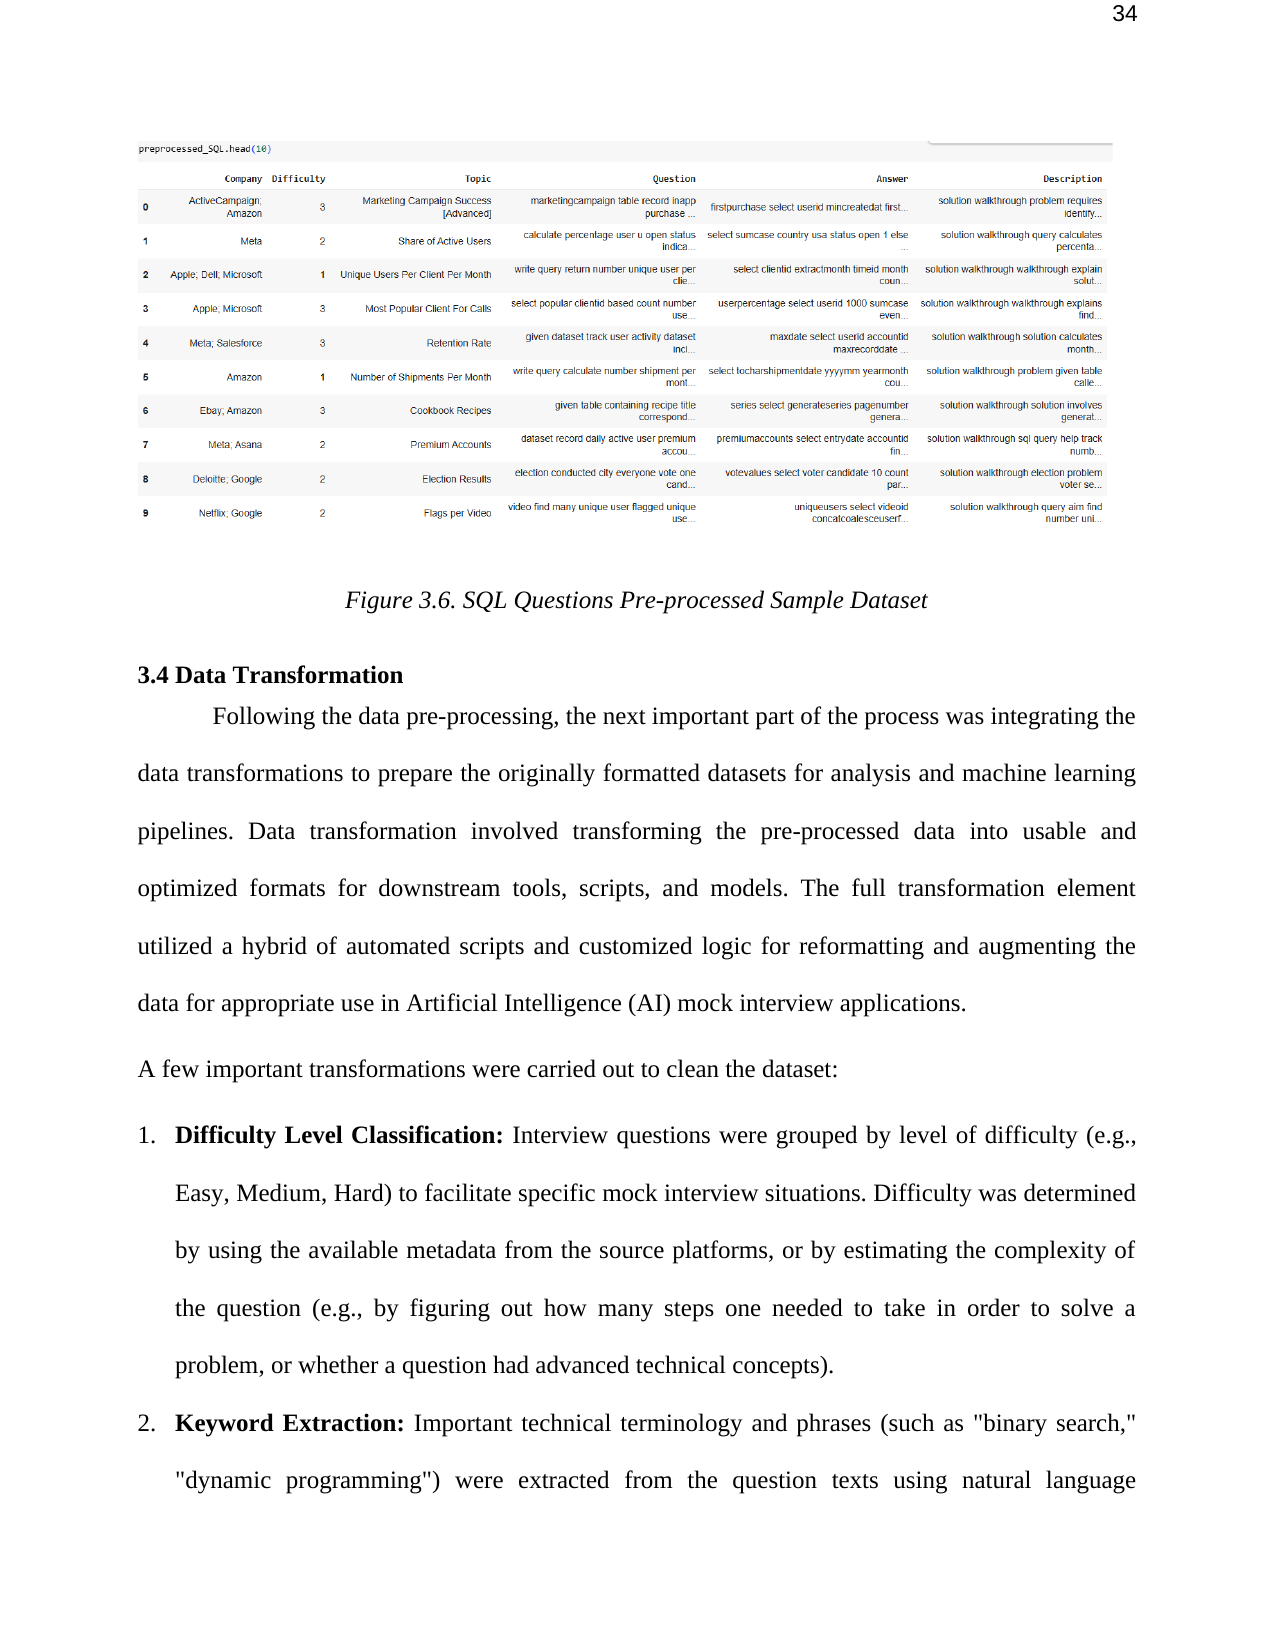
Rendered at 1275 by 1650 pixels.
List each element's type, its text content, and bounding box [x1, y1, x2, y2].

text Following the data pre-processing, the next important part of the process was integrating the data transformations to prepare the originally formatted datasets for analysis and machine learning pipelines. Data transformation involved transforming the pre-processed data into usable and optimized formats for downstream tools, scripts, and models. The full transformation element utilized a hybrid of automated scripts and customized logic for reformatting and augmenting the data for appropriate use in Artificial Intelligence (AI) mock interview applications. [137, 701, 1137, 1017]
subtitle 3.4 Data Transformation [137, 660, 1137, 688]
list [137, 1408, 1137, 1494]
picture [137, 141, 1113, 535]
list Difficulty Level Classification: Interview questions were grouped by level of difficulty (e.g., Easy, Medium, Hard) to facilitate specific mock interview situations. Difficulty was determined by using the available metadata from the source platforms, or by estimating the complexity of the question (e.g., by figuring out how many steps one needed to take in order to solve a problem, or whether a question had advanced technical concepts). [137, 1120, 1137, 1379]
text A few important transformations were carried out to clean the dataset: [137, 1054, 1137, 1083]
text Figure 3.6. SQL Questions Pre-processed Sample Dataset [137, 586, 1137, 614]
